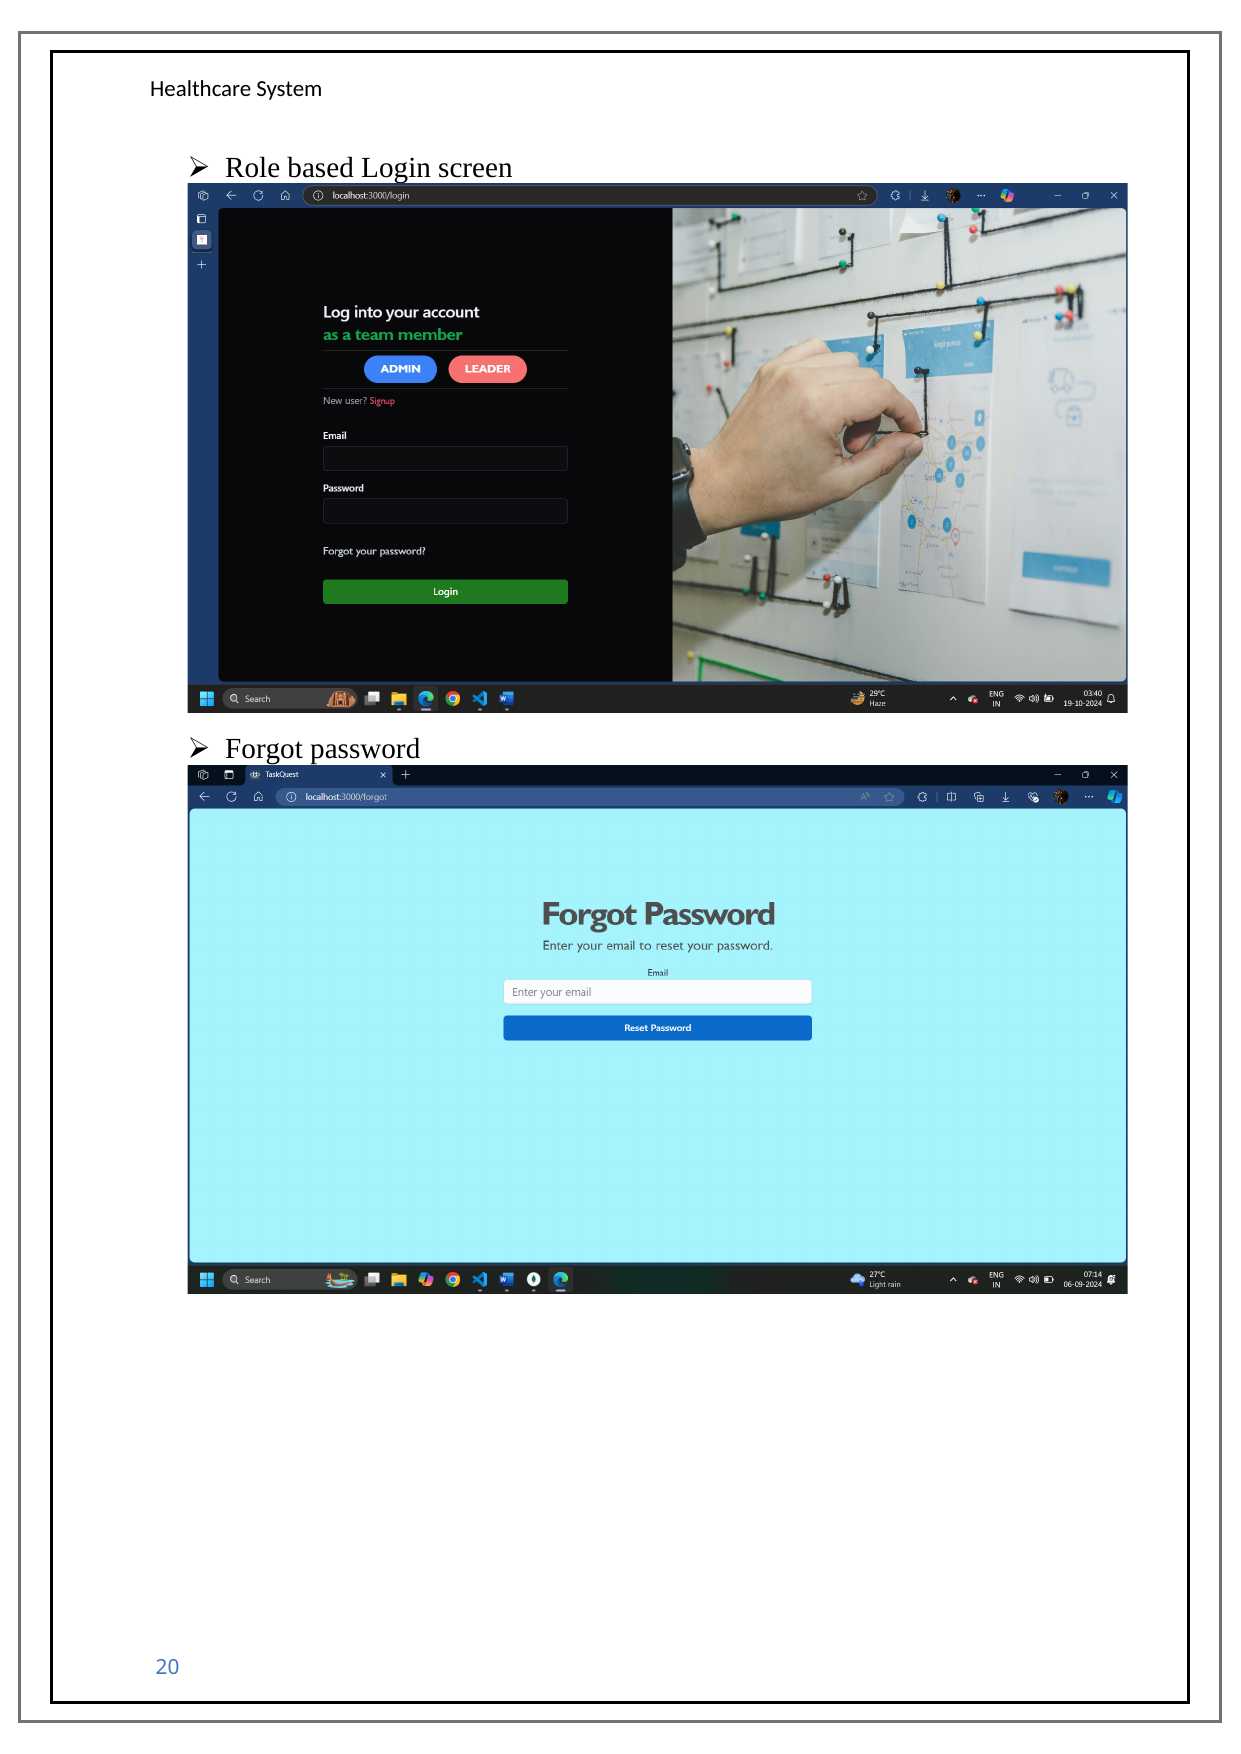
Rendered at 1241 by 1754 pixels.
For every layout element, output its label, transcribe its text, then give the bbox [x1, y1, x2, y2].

list Role based Login screen [187, 150, 1090, 183]
list Forgot password [187, 731, 1090, 765]
picture [187, 183, 1128, 713]
picture [187, 765, 1128, 1294]
